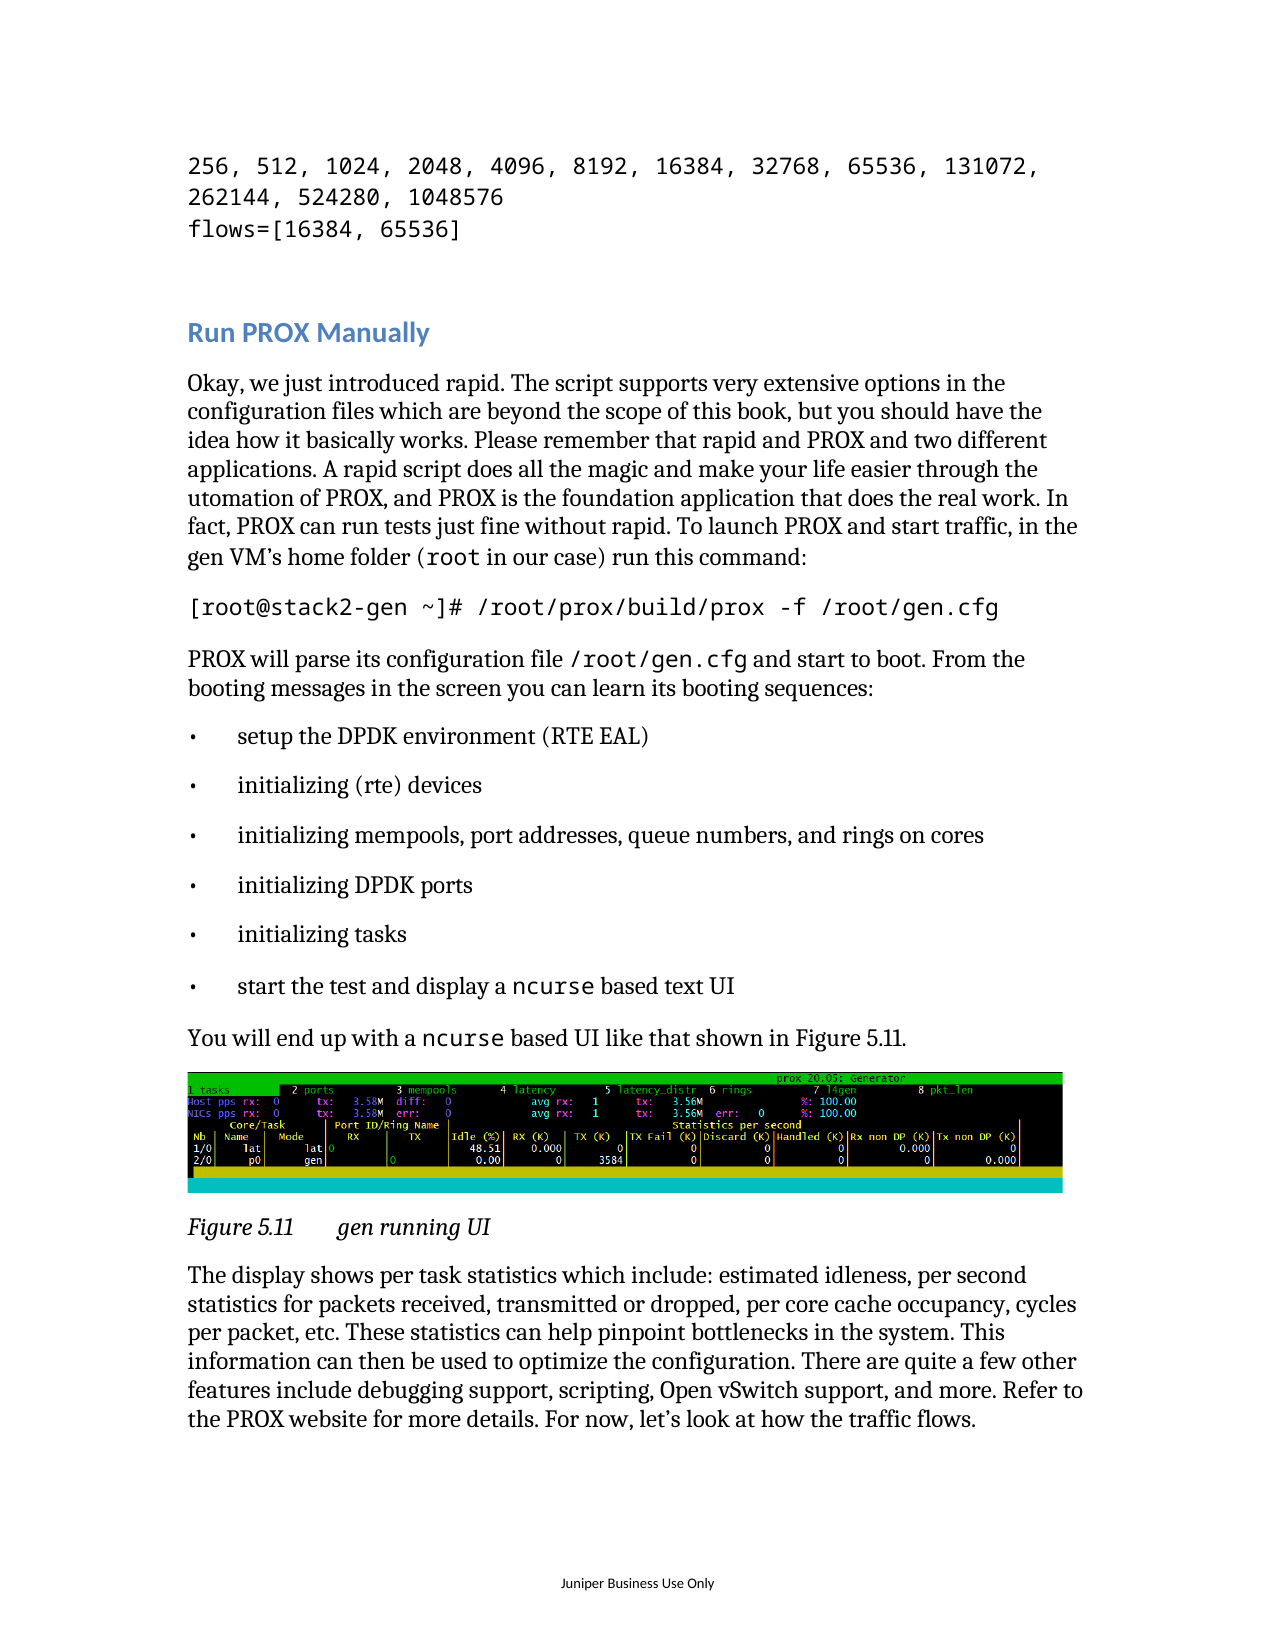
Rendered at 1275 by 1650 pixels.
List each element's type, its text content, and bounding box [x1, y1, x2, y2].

text You will end up with a ncurse based UI like that shown in Figure 5.11. [187, 1022, 1087, 1053]
text Figure 5.11 gen running UI [187, 1213, 1087, 1242]
subtitle Run PROX Manually [187, 314, 1087, 350]
list start the test and display a ncurse based text UI [187, 970, 1087, 1001]
picture [187, 1071, 1063, 1193]
list setup the DPDK environment (RTE EAL) [187, 722, 1087, 751]
text [root@stack2-gen ~]# /root/prox/build/prox -f /root/gen.cfg [187, 591, 1087, 622]
text Okay, we just introduced rapid. The script supports very extensive options in the configuration files which are beyond the scope of this book, but you should have the idea how it basically works. Please remember that rapid and PROX and two different applications. A rapid script does all the magic and make your life easier through the utomation of PROX, and PROX is the foundation application that does the real work. In fact, PROX can run tests just fine without rapid. To launch PROX and start traffic, in the gen VM’s home folder (root in our case) run this command: [187, 368, 1087, 572]
text The display shows per task statistics which include: estimated idleness, per second statistics for packets received, transmitted or dropped, per core cache occupancy, cycles per packet, etc. These statistics can help pinpoint bottlenecks in the system. This information can then be used to optimize the configuration. There are quite a few other features include debugging support, scripting, Open vSwitch support, and more. Refer to the PROX website for more details. For now, let’s look at how the traffic flows. [187, 1261, 1087, 1433]
text PROX will parse its configuration file /root/gen.cfg and start to boot. From the booting messages in the screen you can learn its booting sequences: [187, 643, 1087, 703]
list initializing (rte) devices [187, 771, 1087, 800]
list initializing tasks [187, 920, 1087, 949]
list initializing DPDK ports [187, 871, 1087, 899]
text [187, 150, 1087, 244]
list initializing mempools, port addresses, queue numbers, and rings on cores [187, 821, 1087, 850]
